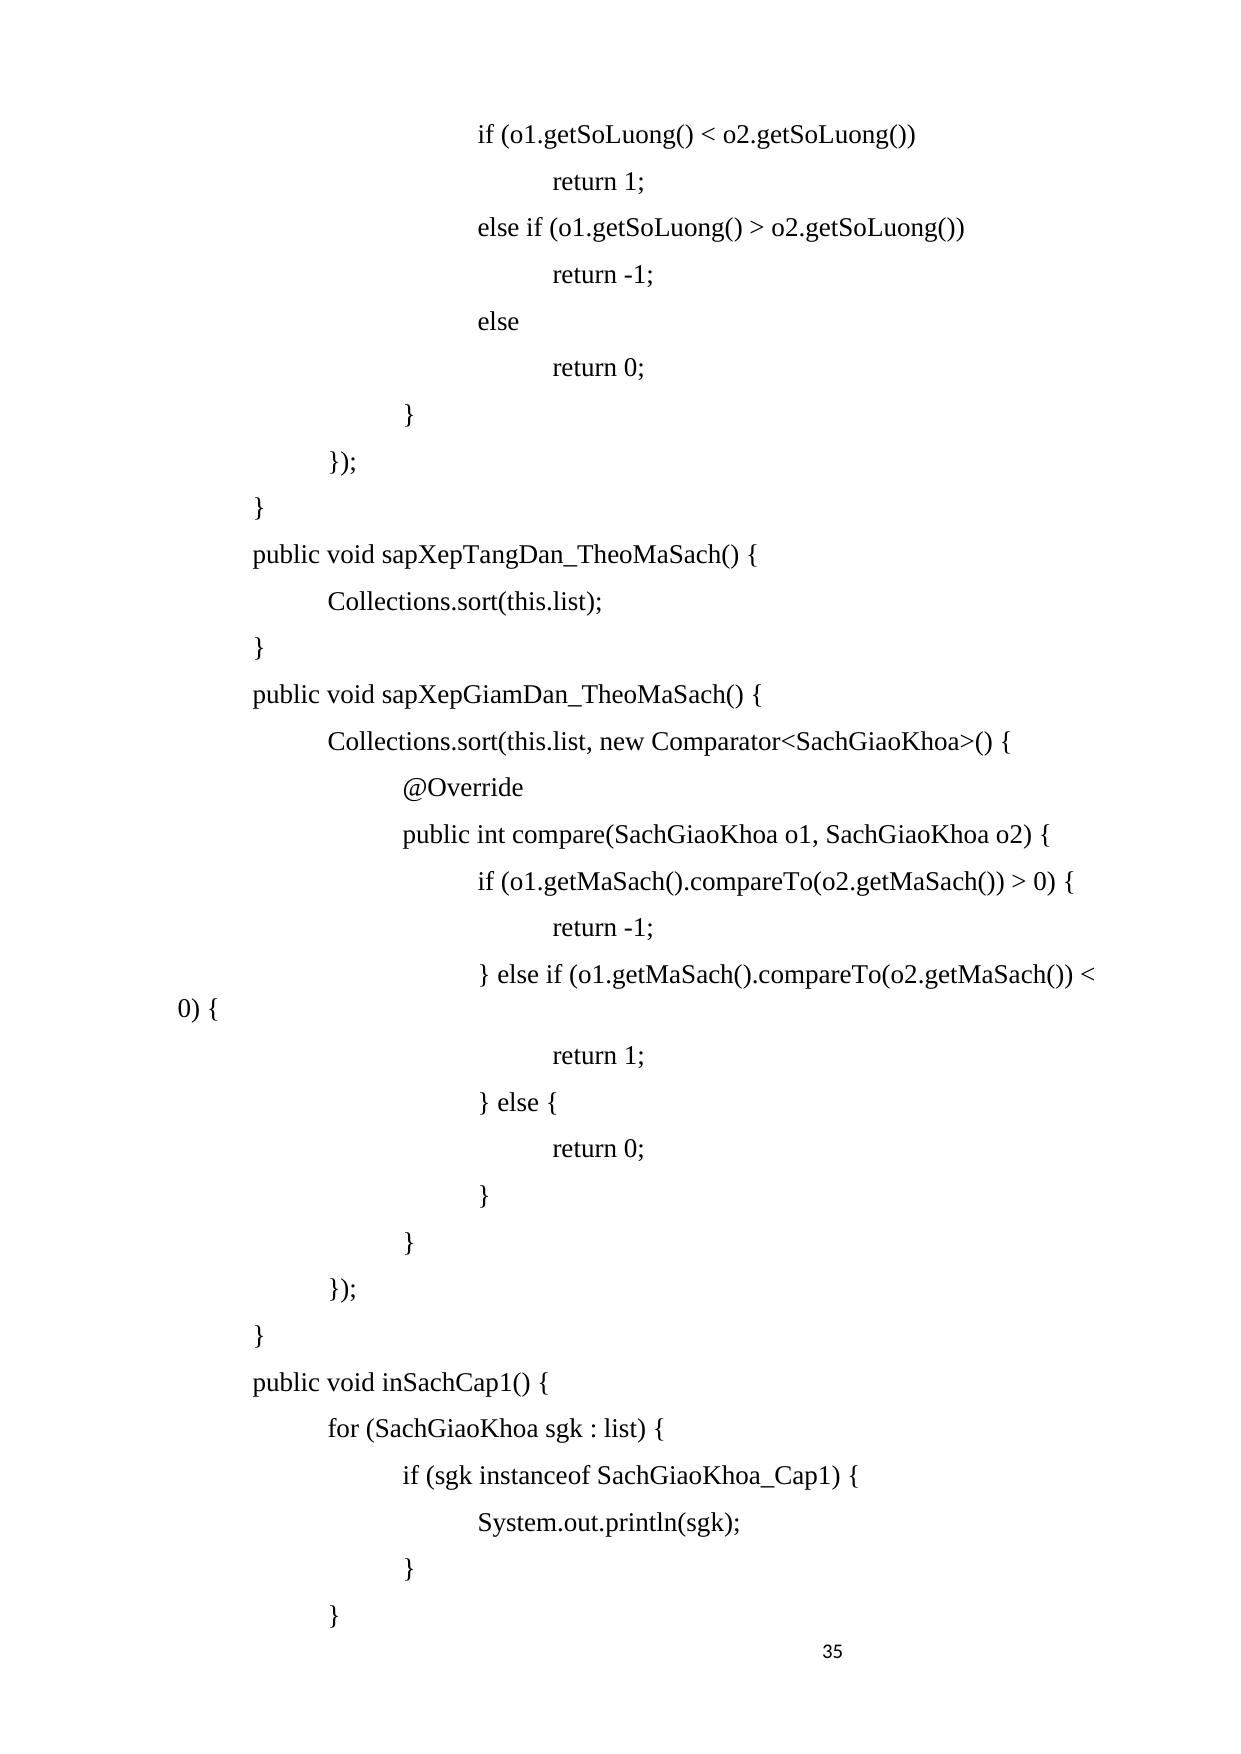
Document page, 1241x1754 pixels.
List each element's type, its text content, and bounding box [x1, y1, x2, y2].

text System.out.println(sgk); [177, 1506, 1122, 1537]
text } [177, 1319, 1122, 1350]
text } else if (o1.getMaSach().compareTo(o2.getMaSach()) < 0) { [177, 958, 1122, 1023]
text } [177, 398, 1122, 429]
text return 1; [177, 165, 1122, 196]
text return -1; [177, 911, 1122, 943]
text for (SachGiaoKhoa sgk : list) { [177, 1412, 1122, 1443]
text }); [177, 445, 1122, 476]
text } [177, 1552, 1122, 1583]
text public void sapXepGiamDan_TheoMaSach() { [177, 678, 1122, 709]
text else [177, 305, 1122, 336]
text public int compare(SachGiaoKhoa o1, SachGiaoKhoa o2) { [177, 818, 1122, 849]
text Collections.sort(this.list); [177, 585, 1122, 616]
text } [177, 491, 1122, 523]
text public void sapXepTangDan_TheoMaSach() { [177, 538, 1122, 569]
text if (o1.getSoLuong() < o2.getSoLuong()) [177, 118, 1122, 149]
text } else { [177, 1086, 1122, 1117]
text if (o1.getMaSach().compareTo(o2.getMaSach()) > 0) { [177, 865, 1122, 896]
text }); [177, 1272, 1122, 1303]
text return 1; [177, 1039, 1122, 1070]
text } [177, 1179, 1122, 1210]
text return -1; [177, 258, 1122, 289]
text public void inSachCap1() { [177, 1366, 1122, 1397]
text return 0; [177, 1132, 1122, 1163]
text else if (o1.getSoLuong() > o2.getSoLuong()) [177, 211, 1122, 243]
text if (sgk instanceof SachGiaoKhoa_Cap1) { [177, 1459, 1122, 1490]
text return 0; [177, 351, 1122, 383]
text Collections.sort(this.list, new Comparator<SachGiaoKhoa>() { [177, 725, 1122, 756]
text @Override [177, 771, 1122, 803]
text } [177, 1226, 1122, 1257]
text } [177, 631, 1122, 663]
text } [177, 1599, 1122, 1630]
